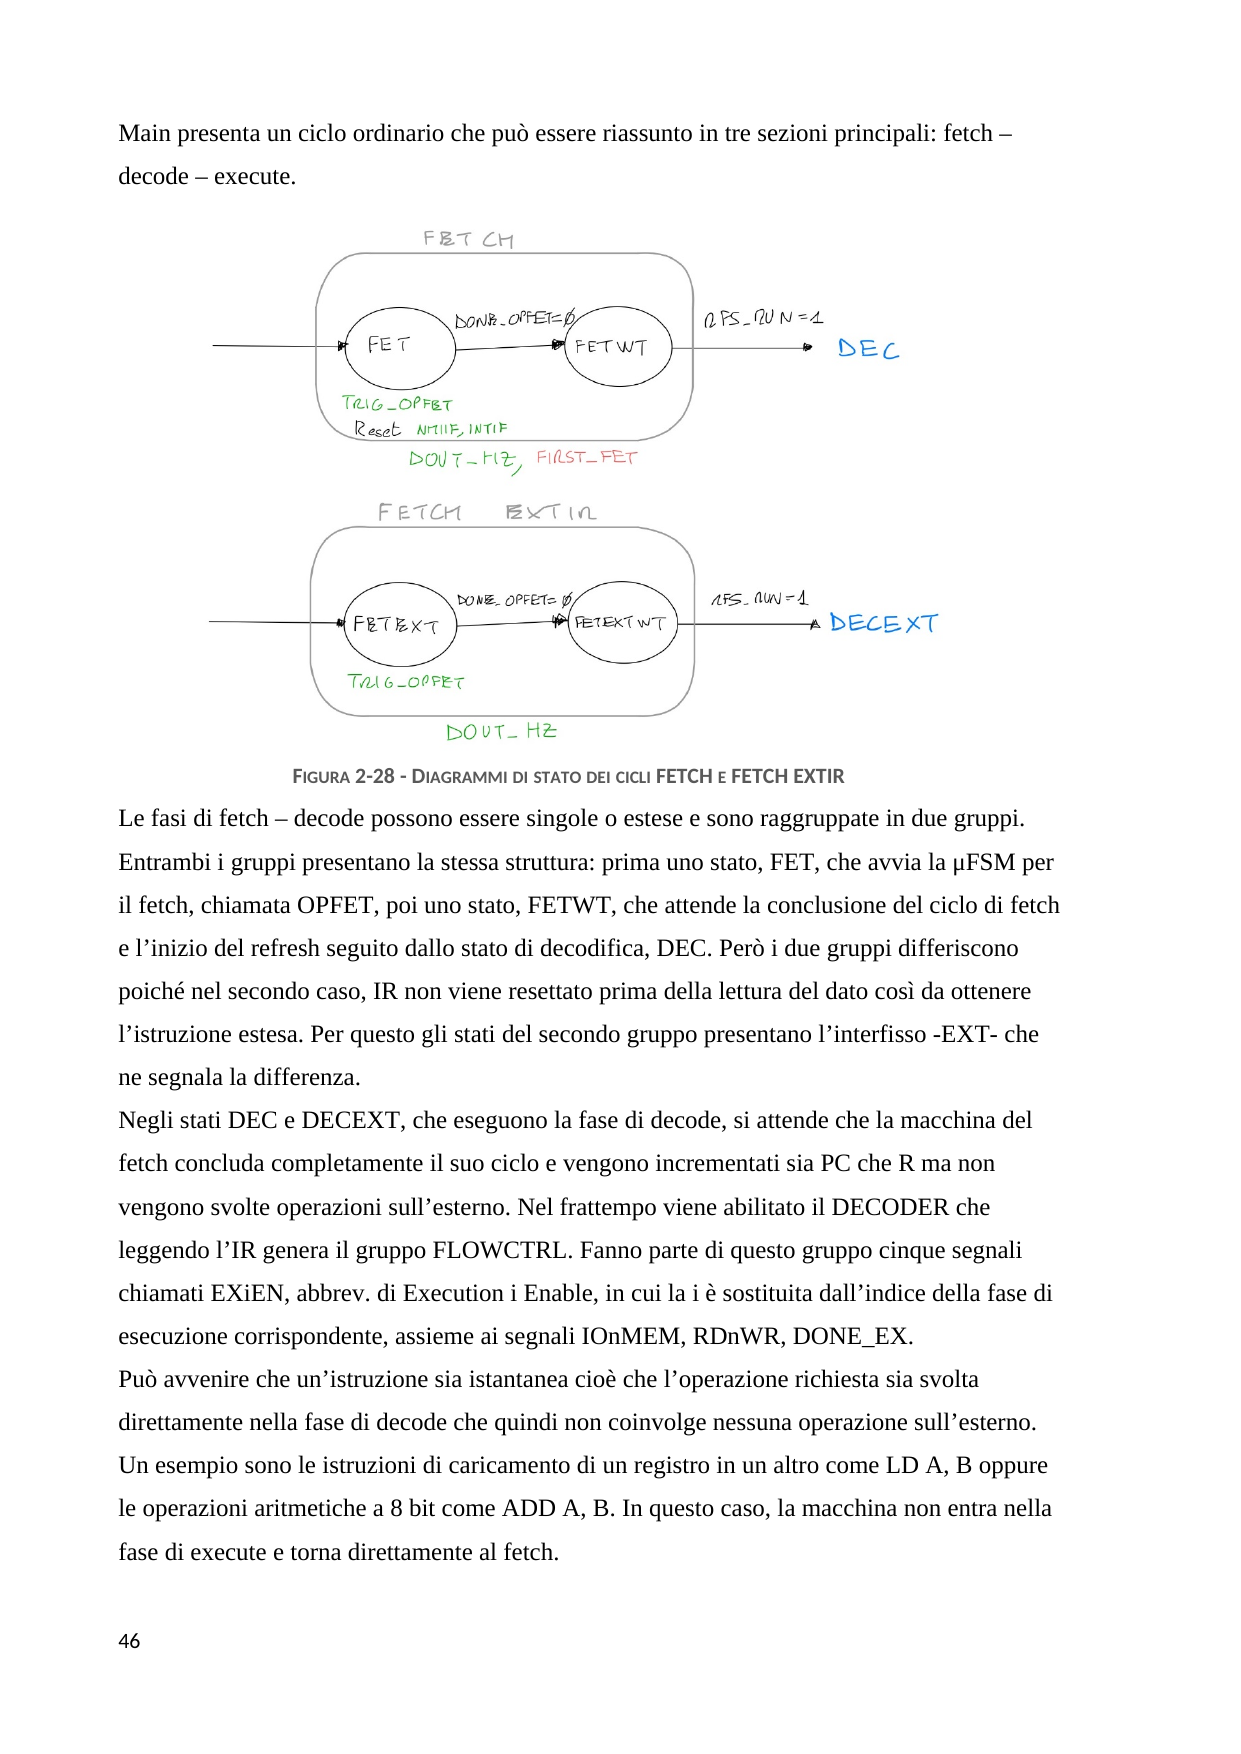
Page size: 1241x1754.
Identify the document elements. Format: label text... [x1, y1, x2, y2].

text Main presenta un ciclo ordinario che può essere riassunto in tre sezioni principali: fetch – decode – execute. [118, 118, 1063, 190]
picture [178, 203, 959, 753]
